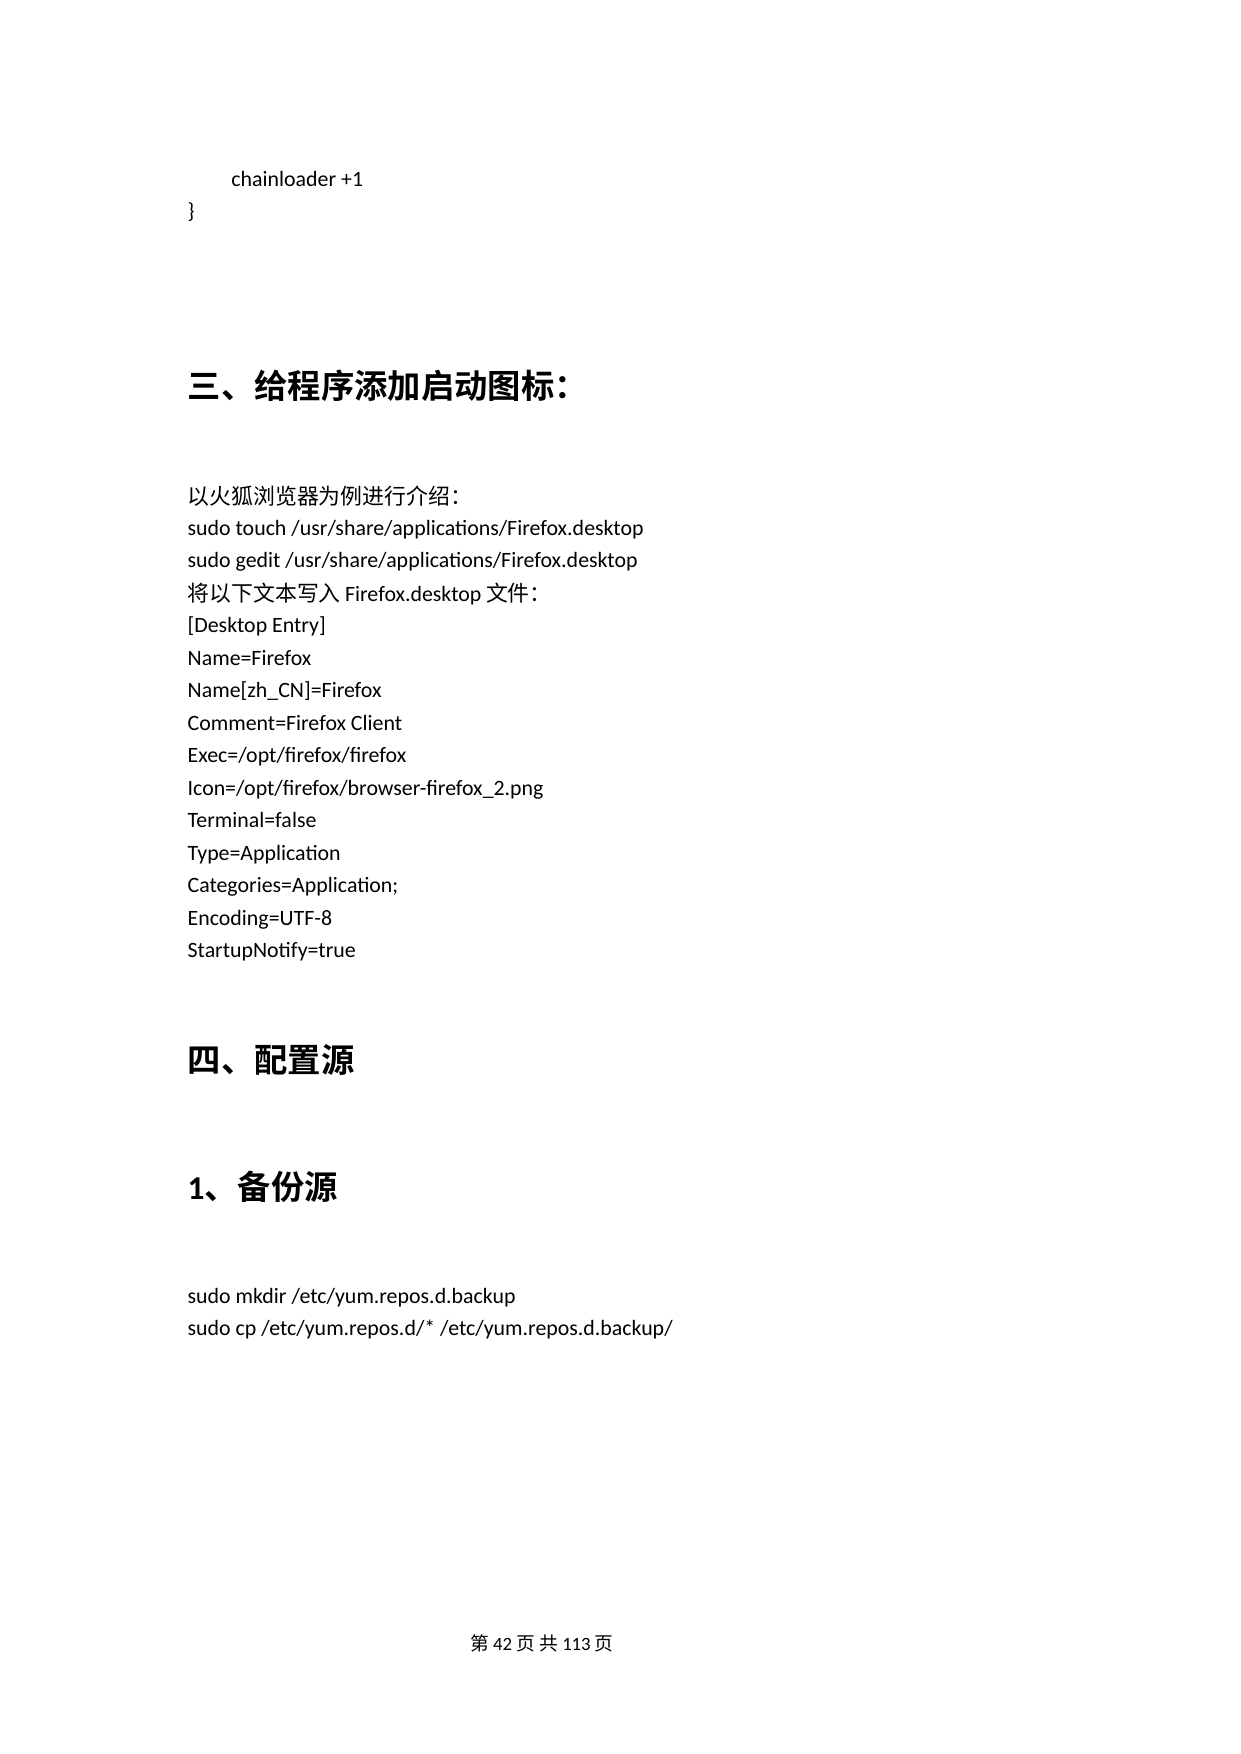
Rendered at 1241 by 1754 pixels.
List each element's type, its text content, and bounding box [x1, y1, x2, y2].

text 将以下文本写入Firefox.desktop文件： [187, 576, 1053, 608]
text Name=Firefox [187, 641, 1053, 673]
text sudo cp /etc/yum.repos.d/* /etc/yum.repos.d.backup/ [187, 1311, 1053, 1344]
text Categories=Application; [187, 868, 1053, 901]
text StartupNotify=true [187, 933, 1053, 966]
text Type=Application [187, 836, 1053, 868]
text Icon=/opt/firefox/browser-firefox_2.png [187, 771, 1053, 803]
text chainloader +1 [187, 162, 1053, 194]
subtitle 1、备份源 [187, 1152, 1053, 1217]
text [Desktop Entry] [187, 608, 1053, 641]
text 以火狐浏览器为例进行介绍： [187, 478, 1053, 511]
text Exec=/opt/firefox/firefox [187, 738, 1053, 771]
text Comment=Firefox Client [187, 706, 1053, 738]
subtitle 四、配置源 [187, 1025, 1053, 1090]
text Name[zh_CN]=Firefox [187, 673, 1053, 706]
text Terminal=false [187, 803, 1053, 836]
text } [187, 194, 1053, 227]
text sudo touch /usr/share/applications/Firefox.desktop [187, 511, 1053, 543]
text Encoding=UTF-8 [187, 901, 1053, 933]
subtitle 三、给程序添加启动图标： [187, 352, 1053, 417]
text sudo mkdir /etc/yum.repos.d.backup [187, 1279, 1053, 1311]
text sudo gedit /usr/share/applications/Firefox.desktop [187, 543, 1053, 576]
